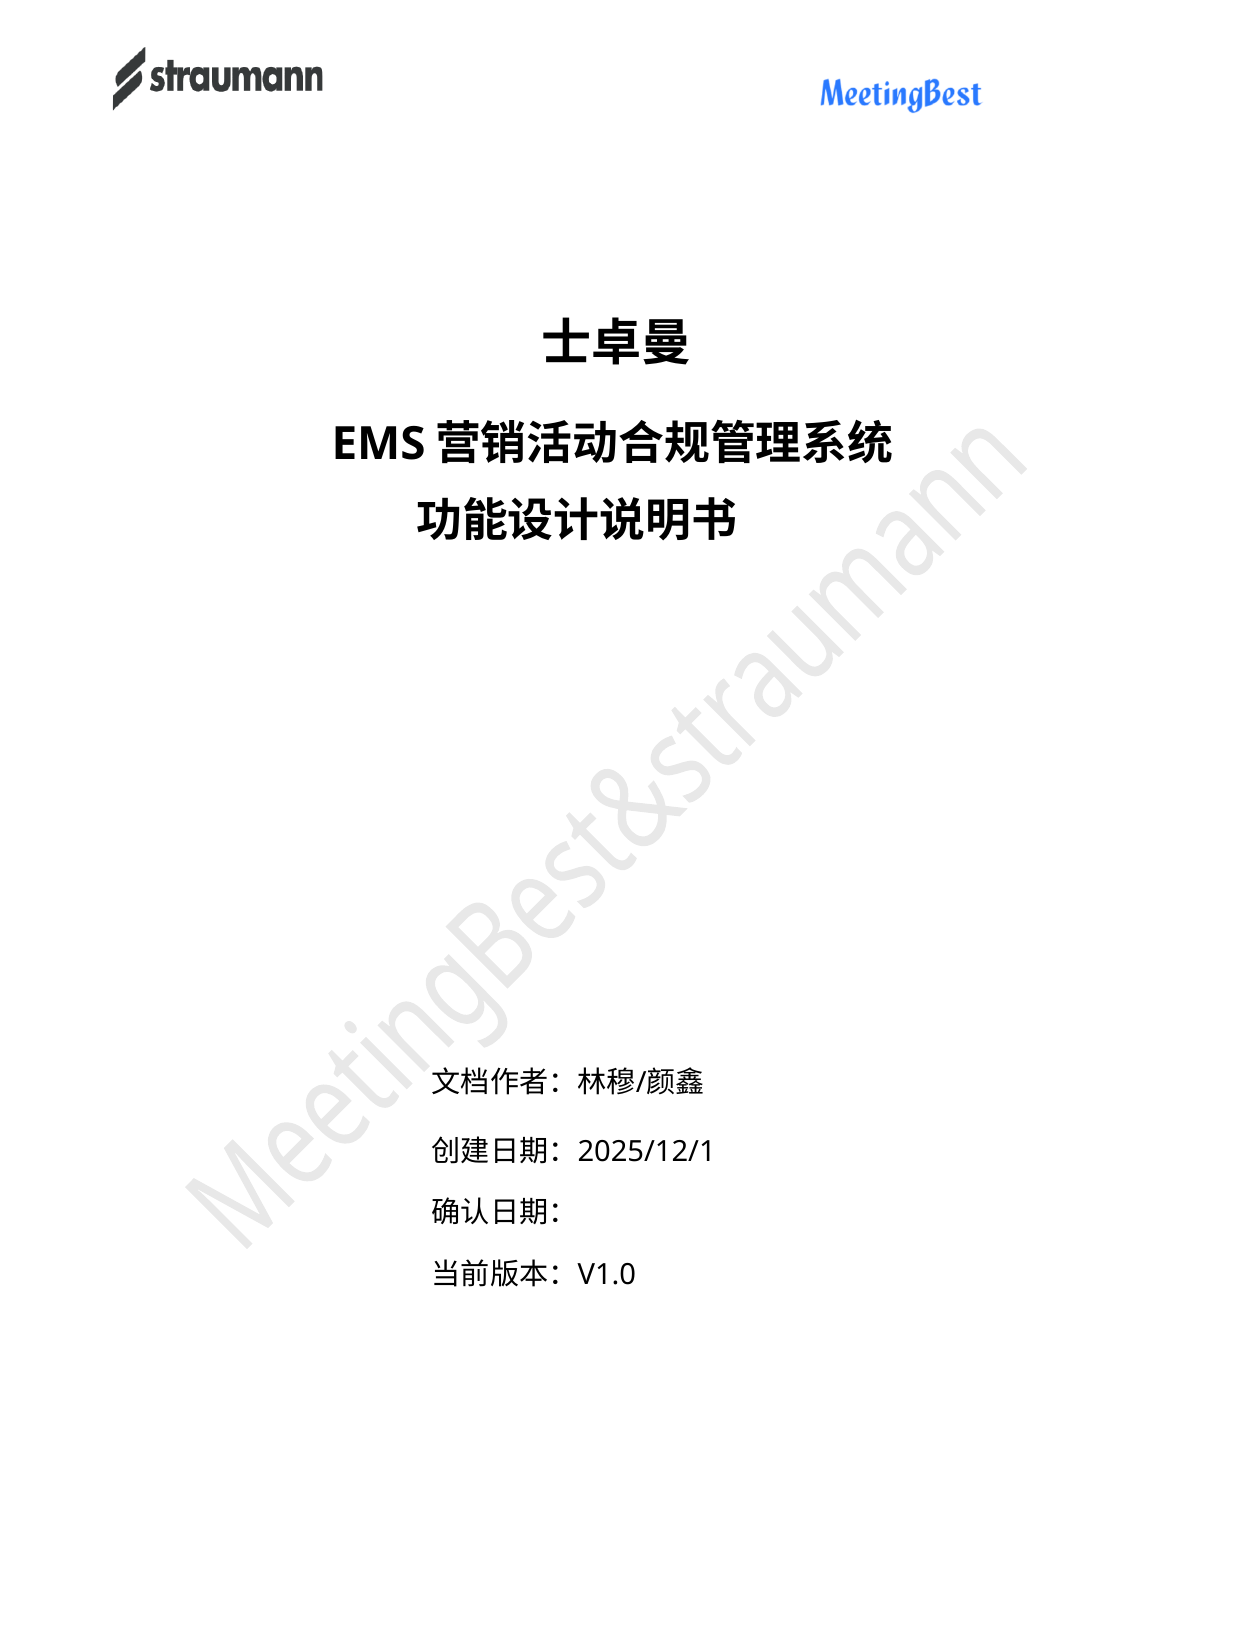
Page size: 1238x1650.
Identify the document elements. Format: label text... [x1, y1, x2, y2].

picture [812, 70, 989, 114]
text 确认日期： [331, 1189, 1010, 1231]
text EMS营销活动合规管理系统 功能设计说明书 [112, 406, 1041, 549]
text 创建日期：2025/12/1 [331, 1128, 1031, 1170]
text 当前版本：V1.0 [331, 1250, 1010, 1293]
text 士卓曼 [112, 302, 1119, 375]
picture [112, 45, 323, 114]
text 文档作者：林穆/颜鑫 [331, 1058, 1119, 1101]
